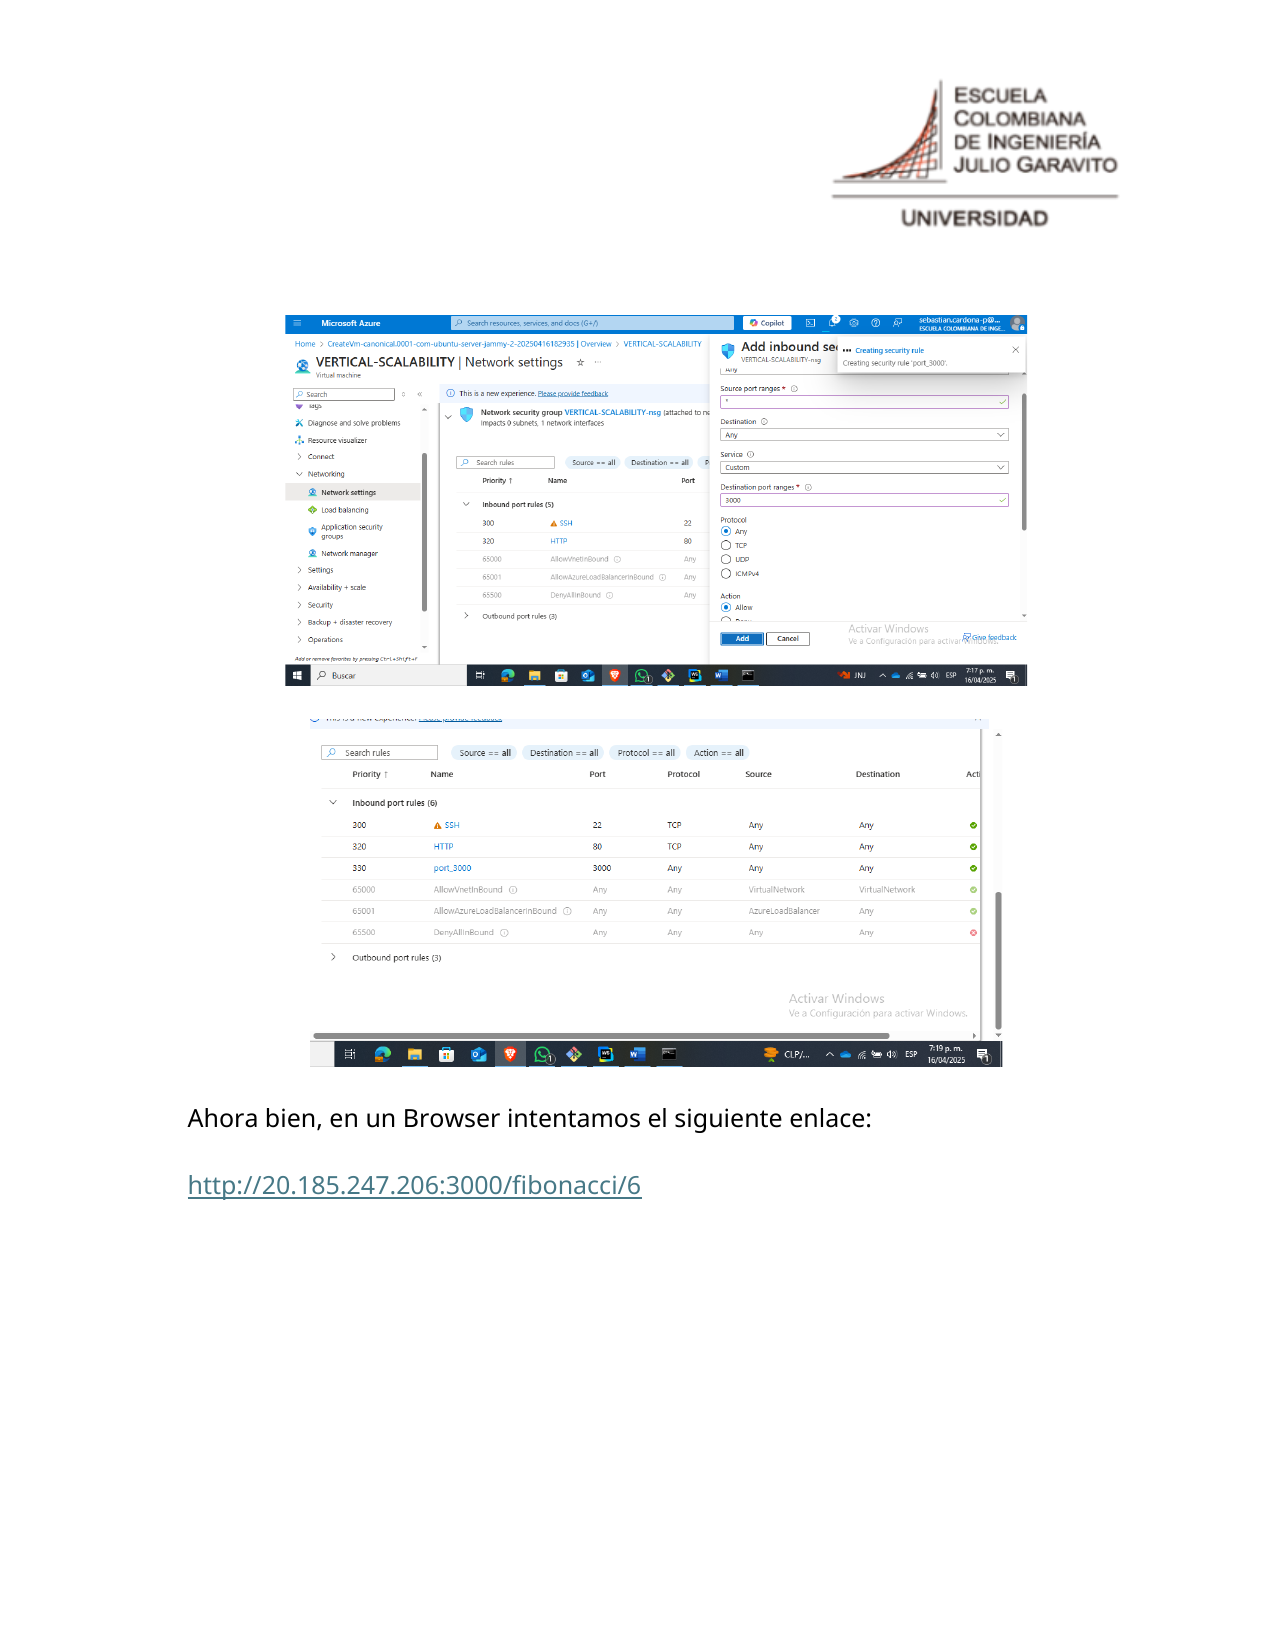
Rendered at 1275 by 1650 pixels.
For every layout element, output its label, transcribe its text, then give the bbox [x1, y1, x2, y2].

picture [824, 75, 1125, 239]
text http://20.185.247.206:3000/fibonacci/6 [187, 1168, 1125, 1202]
text Ahora bien, en un Browser intentamos el siguiente enlace: [187, 1100, 1125, 1134]
picture [310, 719, 1003, 1067]
picture [285, 315, 1028, 686]
